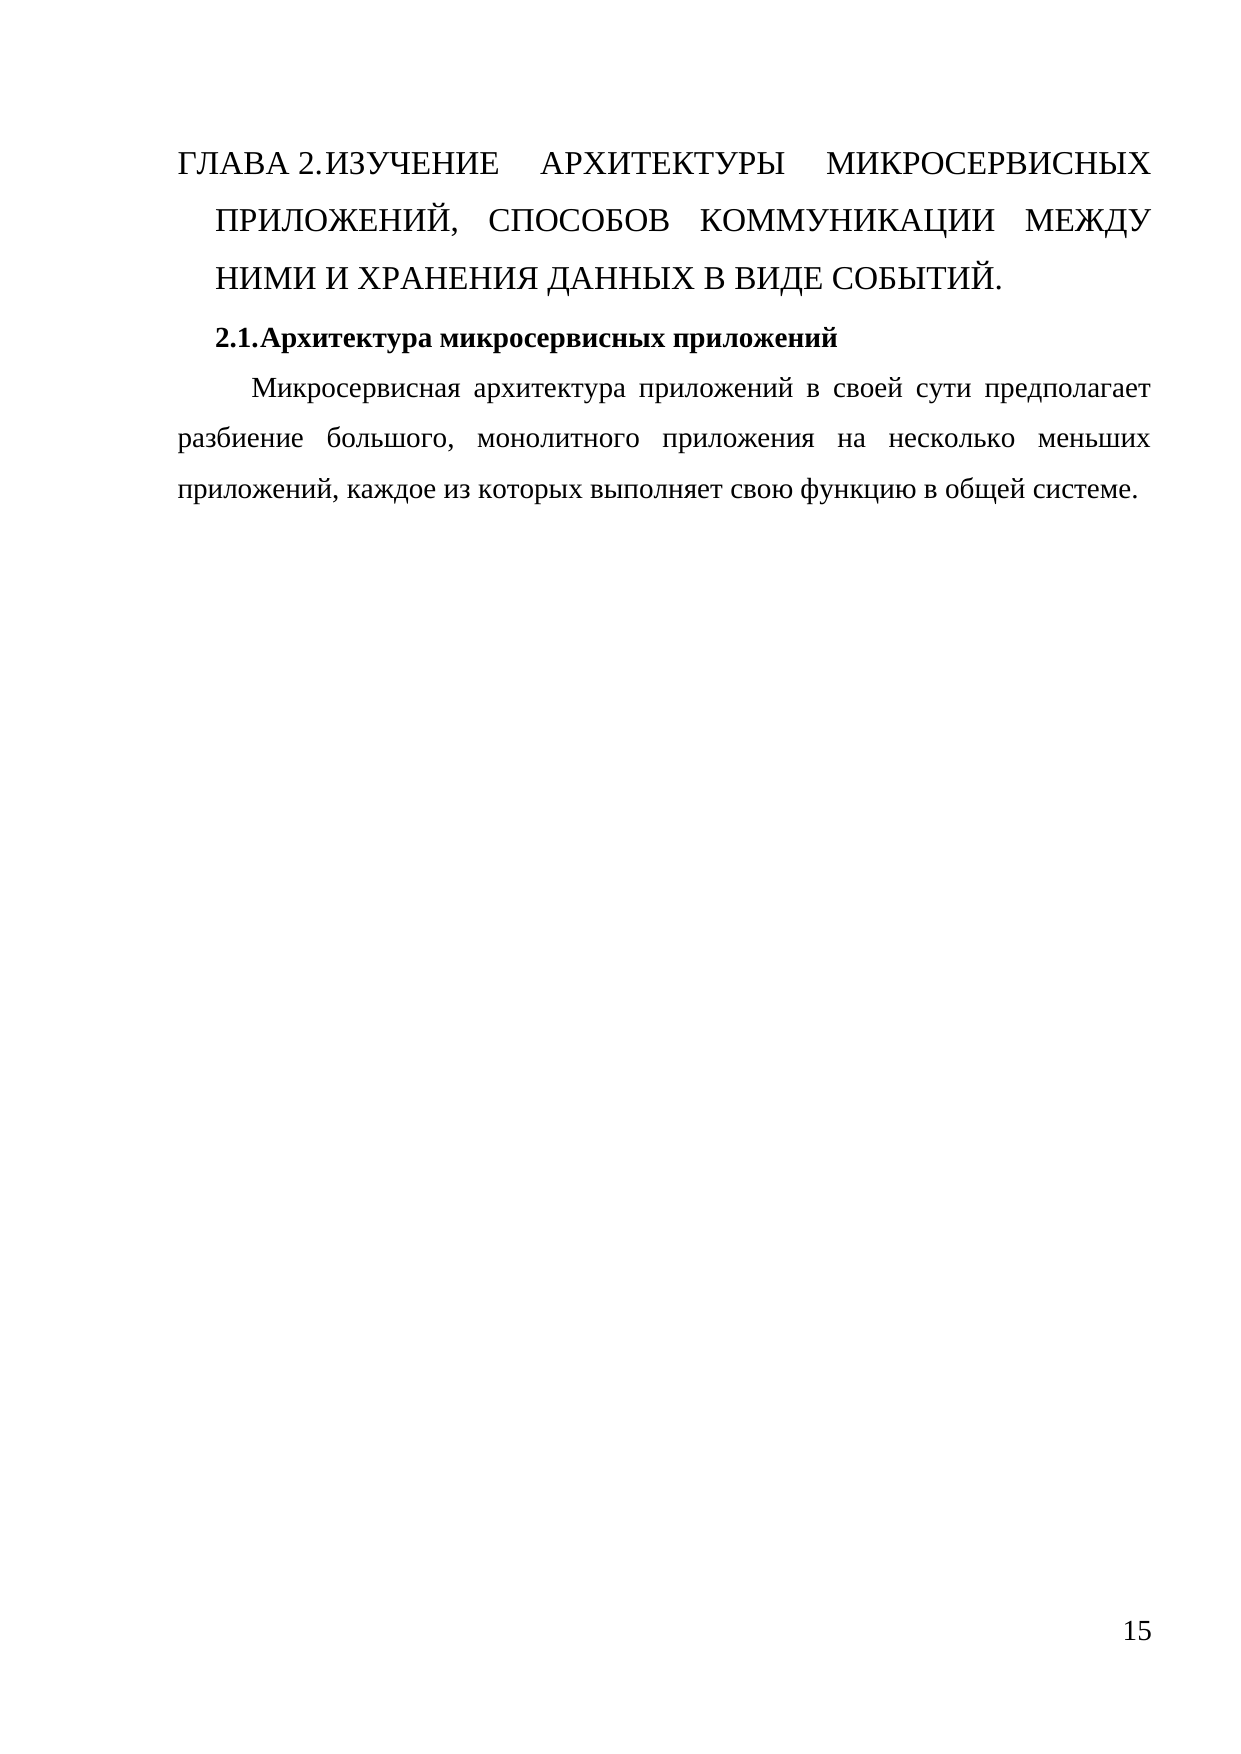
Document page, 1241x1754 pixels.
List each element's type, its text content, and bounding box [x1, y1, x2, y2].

subtitle Архитектура микросервисных приложений [215, 320, 1152, 353]
subtitle ИЗУЧЕНИЕ АРХИТЕКТУРЫ МИКРОСЕРВИСНЫХ ПРИЛОЖЕНИЙ, СПОСОБОВ КОММУНИКАЦИИ МЕЖДУ НИМИ И ХРАНЕНИЯ ДАННЫХ В ВИДЕ СОБЫТИЙ. [177, 143, 1152, 296]
text Микросервисная архитектура приложений в своей сути предполагает разбиение большого, монолитного приложения на несколько меньших приложений, каждое из которых выполняет свою функцию в общей системе. [177, 370, 1152, 504]
